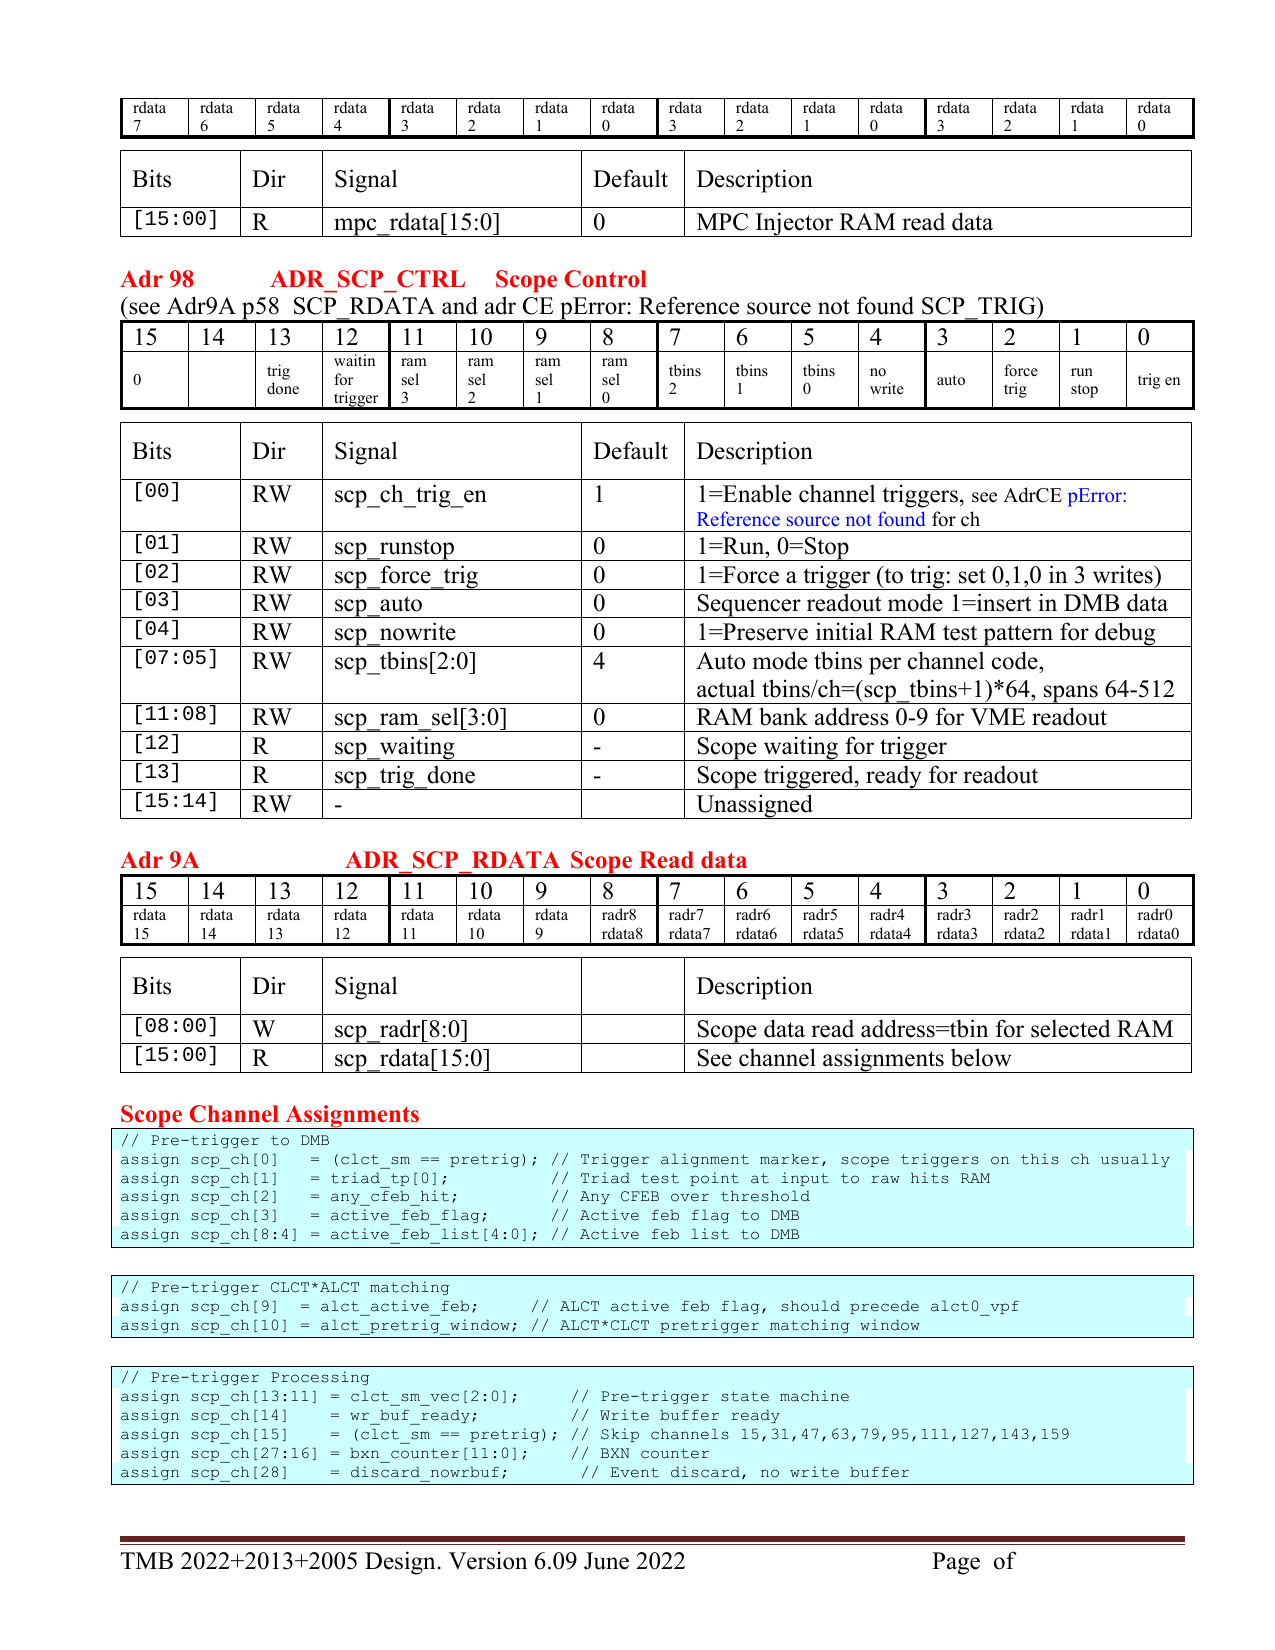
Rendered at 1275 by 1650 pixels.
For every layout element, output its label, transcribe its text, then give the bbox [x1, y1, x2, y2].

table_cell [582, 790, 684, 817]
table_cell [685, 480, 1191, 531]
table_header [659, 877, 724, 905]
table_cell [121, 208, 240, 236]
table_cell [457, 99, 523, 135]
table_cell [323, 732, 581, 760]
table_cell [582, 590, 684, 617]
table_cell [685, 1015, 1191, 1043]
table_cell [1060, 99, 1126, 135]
text assign scp_ch[9] = alct_active_feb; // ALCT active feb flag, should precede alct0_vpf [120, 1297, 1185, 1313]
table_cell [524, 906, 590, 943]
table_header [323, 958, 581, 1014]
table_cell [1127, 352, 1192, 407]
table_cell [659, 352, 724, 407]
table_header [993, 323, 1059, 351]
text assign scp_ch[0] = (clct_sm == pretrig); // Trigger alignment marker, scope triggers on this ch usually [120, 1150, 1185, 1169]
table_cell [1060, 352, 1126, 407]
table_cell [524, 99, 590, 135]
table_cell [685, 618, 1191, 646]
subtitle Scope Channel Assignments [120, 1101, 1185, 1128]
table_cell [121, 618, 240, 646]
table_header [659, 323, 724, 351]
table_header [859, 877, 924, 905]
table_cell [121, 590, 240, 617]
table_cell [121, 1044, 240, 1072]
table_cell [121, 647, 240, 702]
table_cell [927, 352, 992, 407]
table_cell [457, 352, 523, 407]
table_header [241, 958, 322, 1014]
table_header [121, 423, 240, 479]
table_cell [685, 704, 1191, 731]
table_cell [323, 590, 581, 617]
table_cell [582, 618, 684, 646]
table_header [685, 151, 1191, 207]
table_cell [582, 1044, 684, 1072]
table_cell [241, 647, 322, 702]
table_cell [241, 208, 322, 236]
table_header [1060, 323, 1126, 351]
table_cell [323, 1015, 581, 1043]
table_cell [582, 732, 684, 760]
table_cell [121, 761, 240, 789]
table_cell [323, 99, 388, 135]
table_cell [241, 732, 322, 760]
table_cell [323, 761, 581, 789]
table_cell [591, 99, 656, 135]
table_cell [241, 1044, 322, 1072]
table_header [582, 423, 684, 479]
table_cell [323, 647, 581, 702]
text assign scp_ch[13:11] = clct_sm_vec[2:0]; // Pre-trigger state machine [120, 1388, 1185, 1407]
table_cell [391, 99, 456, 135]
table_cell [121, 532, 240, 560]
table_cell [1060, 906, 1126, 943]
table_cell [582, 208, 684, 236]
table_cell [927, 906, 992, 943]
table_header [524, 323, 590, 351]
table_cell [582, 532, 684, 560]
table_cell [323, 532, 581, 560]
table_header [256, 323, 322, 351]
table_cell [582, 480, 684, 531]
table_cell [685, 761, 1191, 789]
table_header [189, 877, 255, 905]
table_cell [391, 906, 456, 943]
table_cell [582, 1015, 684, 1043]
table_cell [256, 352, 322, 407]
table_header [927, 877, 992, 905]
text // Pre-trigger CLCT*ALCT matching [112, 1276, 1193, 1297]
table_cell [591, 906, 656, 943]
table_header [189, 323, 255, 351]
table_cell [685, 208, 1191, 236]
text assign scp_ch[1] = triad_tp[0]; // Triad test point at input to raw hits RAM [120, 1169, 1185, 1188]
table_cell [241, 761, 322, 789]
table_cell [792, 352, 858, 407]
text // Pre-trigger to DMB [112, 1129, 1193, 1150]
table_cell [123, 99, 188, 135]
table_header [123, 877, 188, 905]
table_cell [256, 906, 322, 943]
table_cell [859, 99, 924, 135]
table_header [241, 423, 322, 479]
text assign scp_ch[3] = active_feb_flag; // Active feb flag to DMB [120, 1207, 1185, 1223]
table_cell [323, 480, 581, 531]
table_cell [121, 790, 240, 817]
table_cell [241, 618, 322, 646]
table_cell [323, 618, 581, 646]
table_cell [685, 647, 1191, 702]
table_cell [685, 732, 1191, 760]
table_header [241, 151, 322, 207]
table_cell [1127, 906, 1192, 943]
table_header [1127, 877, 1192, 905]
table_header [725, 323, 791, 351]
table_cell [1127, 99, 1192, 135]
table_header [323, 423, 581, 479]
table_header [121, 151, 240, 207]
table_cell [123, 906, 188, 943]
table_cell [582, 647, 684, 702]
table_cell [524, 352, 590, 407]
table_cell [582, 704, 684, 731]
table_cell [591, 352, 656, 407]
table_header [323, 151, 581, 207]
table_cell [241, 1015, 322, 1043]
text // Pre-trigger Processing [112, 1367, 1193, 1388]
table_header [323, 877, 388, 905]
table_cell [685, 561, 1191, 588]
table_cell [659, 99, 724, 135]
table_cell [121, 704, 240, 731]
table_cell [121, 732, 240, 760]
text assign scp_ch[8:4] = active_feb_list[4:0]; // Active feb list to DMB [112, 1223, 1193, 1247]
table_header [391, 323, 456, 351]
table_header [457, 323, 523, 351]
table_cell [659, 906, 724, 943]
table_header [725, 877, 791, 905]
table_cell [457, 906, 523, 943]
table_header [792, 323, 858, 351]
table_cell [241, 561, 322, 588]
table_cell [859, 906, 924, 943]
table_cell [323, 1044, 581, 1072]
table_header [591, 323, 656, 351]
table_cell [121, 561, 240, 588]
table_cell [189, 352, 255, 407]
text (see Adr9A p59 SCP_RDATA and adr CE p70 SCP_TRIG) [120, 292, 1185, 320]
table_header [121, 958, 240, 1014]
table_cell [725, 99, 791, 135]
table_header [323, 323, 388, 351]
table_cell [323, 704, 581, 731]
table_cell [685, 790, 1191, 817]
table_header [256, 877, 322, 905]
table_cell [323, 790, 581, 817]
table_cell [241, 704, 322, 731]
text assign scp_ch[15] = (clct_sm == pretrig); // Skip channels 15,31,47,63,79,95,111,127,143,159 [120, 1426, 1185, 1444]
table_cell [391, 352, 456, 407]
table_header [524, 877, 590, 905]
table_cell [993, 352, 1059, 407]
text assign scp_ch[14] = wr_buf_ready; // Write buffer ready [120, 1407, 1185, 1426]
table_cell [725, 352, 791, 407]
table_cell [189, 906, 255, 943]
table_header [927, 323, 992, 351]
subtitle Adr 9A ADR_SCP_RDATA Scope Read data [120, 846, 1185, 874]
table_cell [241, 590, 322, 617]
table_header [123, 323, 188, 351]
text assign scp_ch[10] = alct_pretrig_window; // ALCT*CLCT pretrigger matching window [112, 1313, 1193, 1337]
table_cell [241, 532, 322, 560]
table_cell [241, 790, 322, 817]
text assign scp_ch[27:16] = bxn_counter[11:0]; // BXN counter [120, 1444, 1185, 1460]
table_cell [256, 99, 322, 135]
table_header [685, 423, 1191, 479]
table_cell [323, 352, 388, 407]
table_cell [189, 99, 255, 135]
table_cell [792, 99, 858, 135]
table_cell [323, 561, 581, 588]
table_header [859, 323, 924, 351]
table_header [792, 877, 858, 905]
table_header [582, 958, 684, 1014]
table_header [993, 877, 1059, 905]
subtitle Adr 98 ADR_SCP_CTRL Scope Control [120, 265, 1185, 292]
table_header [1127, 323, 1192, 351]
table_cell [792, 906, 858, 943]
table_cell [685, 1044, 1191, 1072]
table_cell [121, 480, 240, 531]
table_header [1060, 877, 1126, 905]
text assign scp_ch[28] = discard_nowrbuf; // Event discard, no write buffer [112, 1460, 1193, 1484]
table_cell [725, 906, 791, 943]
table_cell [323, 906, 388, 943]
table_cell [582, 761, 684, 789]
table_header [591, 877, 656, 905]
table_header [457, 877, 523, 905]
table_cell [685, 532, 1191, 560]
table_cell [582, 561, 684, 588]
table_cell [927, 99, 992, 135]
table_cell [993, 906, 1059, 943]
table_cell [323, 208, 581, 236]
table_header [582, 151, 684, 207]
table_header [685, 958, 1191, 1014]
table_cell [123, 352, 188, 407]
text assign scp_ch[2] = any_cfeb_hit; // Any CFEB over threshold [120, 1188, 1185, 1207]
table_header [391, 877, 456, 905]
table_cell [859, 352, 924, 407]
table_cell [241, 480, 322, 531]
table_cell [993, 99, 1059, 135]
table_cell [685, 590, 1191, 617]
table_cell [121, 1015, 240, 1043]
